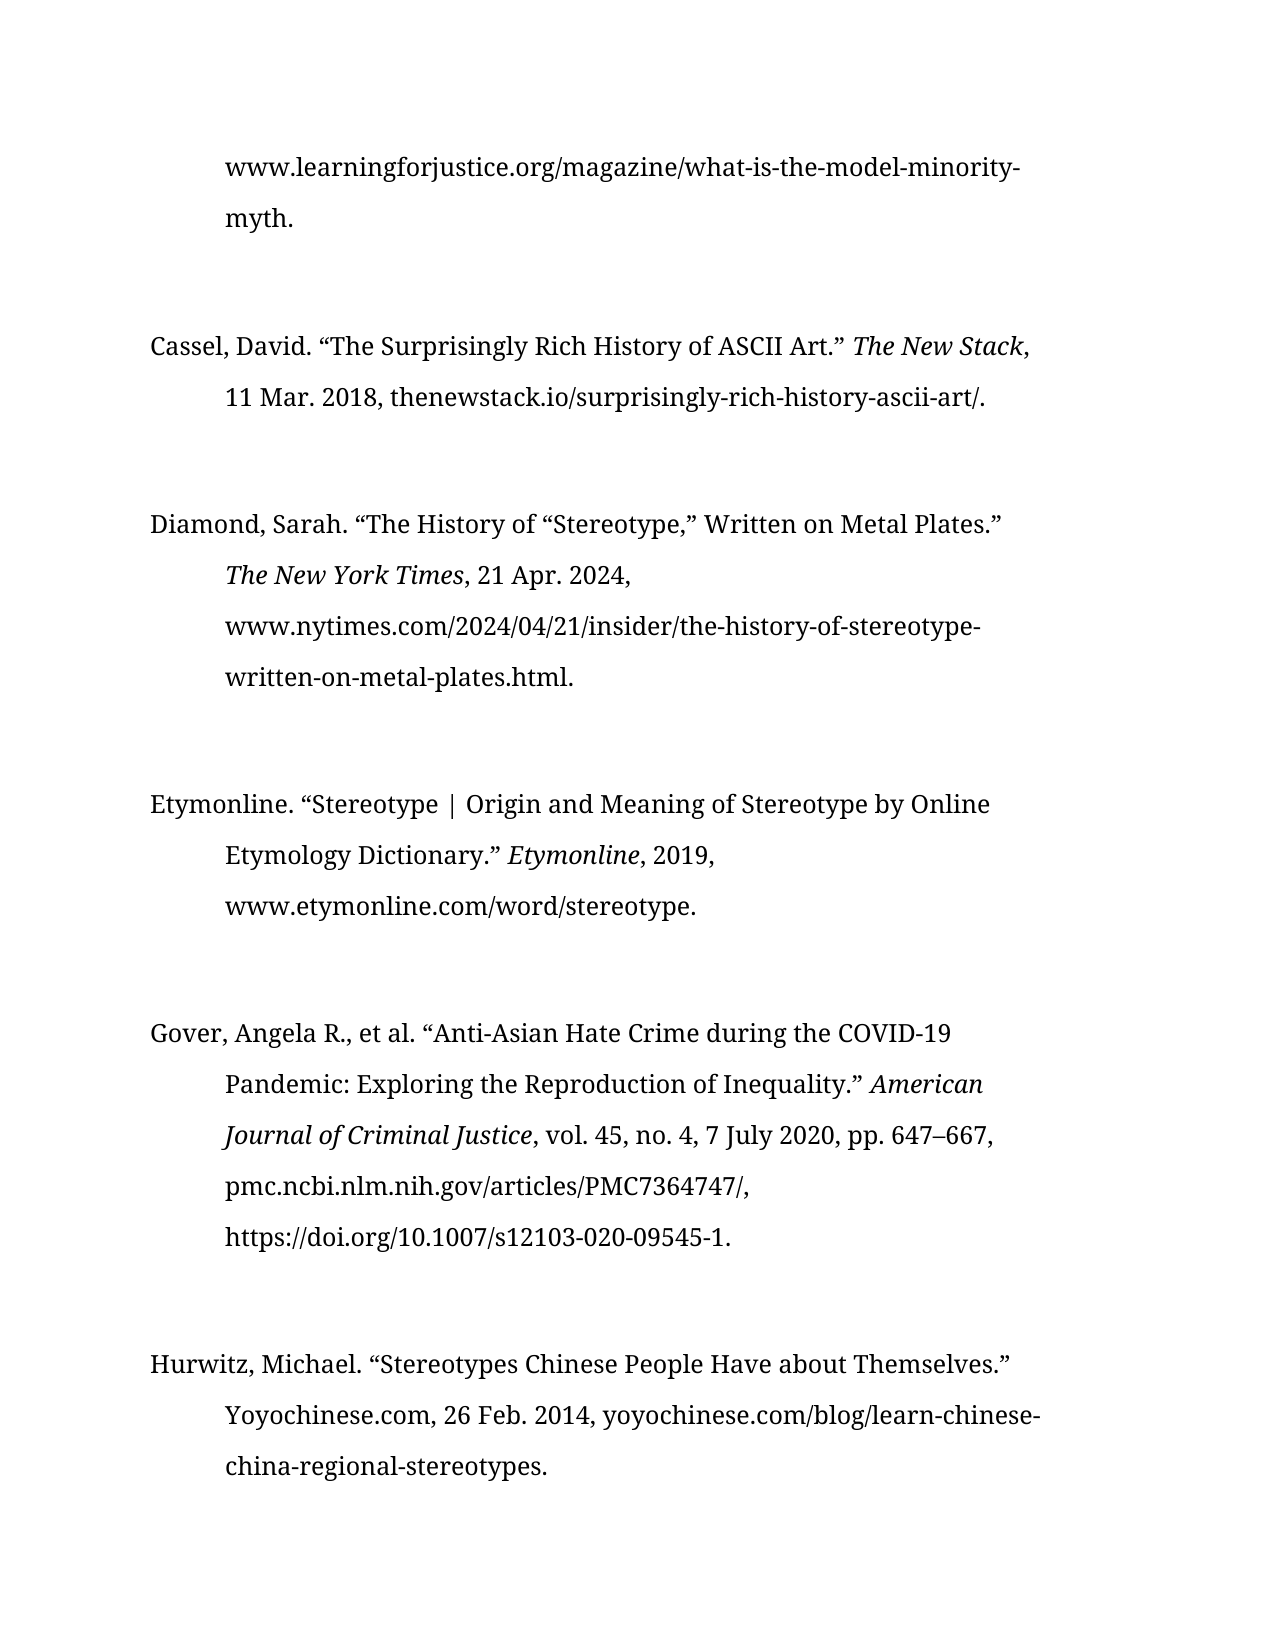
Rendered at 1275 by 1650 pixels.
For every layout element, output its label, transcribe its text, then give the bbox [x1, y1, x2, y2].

text Diamond, Sarah. “The History of “Stereotype,” Written on Metal Plates.” The New York Times, 21 Apr. 2024, www.nytimes.com/2024/04/21/insider/the-history-of-stereotype-written-on-metal-plates.html. [150, 506, 1050, 693]
text Cassel, David. “The Surprisingly Rich History of ASCII Art.” The New Stack, 11 Mar. 2018, thenewstack.io/surprisingly-rich-history-ascii-art/. [150, 328, 1050, 413]
text Etymonline. “Stereotype | Origin and Meaning of Stereotype by Online Etymology Dictionary.” Etymonline, 2019, www.etymonline.com/word/stereotype. [150, 786, 1050, 923]
text Gover, Angela R., et al. “Anti-Asian Hate Crime during the COVID-19 Pandemic: Exploring the Reproduction of Inequality.” American Journal of Criminal Justice, vol. 45, no. 4, 7 July 2020, pp. 647–667, pmc.ncbi.nlm.nih.gov/articles/PMC7364747/, https://doi.org/10.1007/s12103-020-09545-1. [150, 1016, 1050, 1254]
text Hurwitz, Michael. “Stereotypes Chinese People Have about Themselves.” Yoyochinese.com, 26 Feb. 2014, yoyochinese.com/blog/learn-chinese-china-regional-stereotypes. [150, 1347, 1050, 1483]
